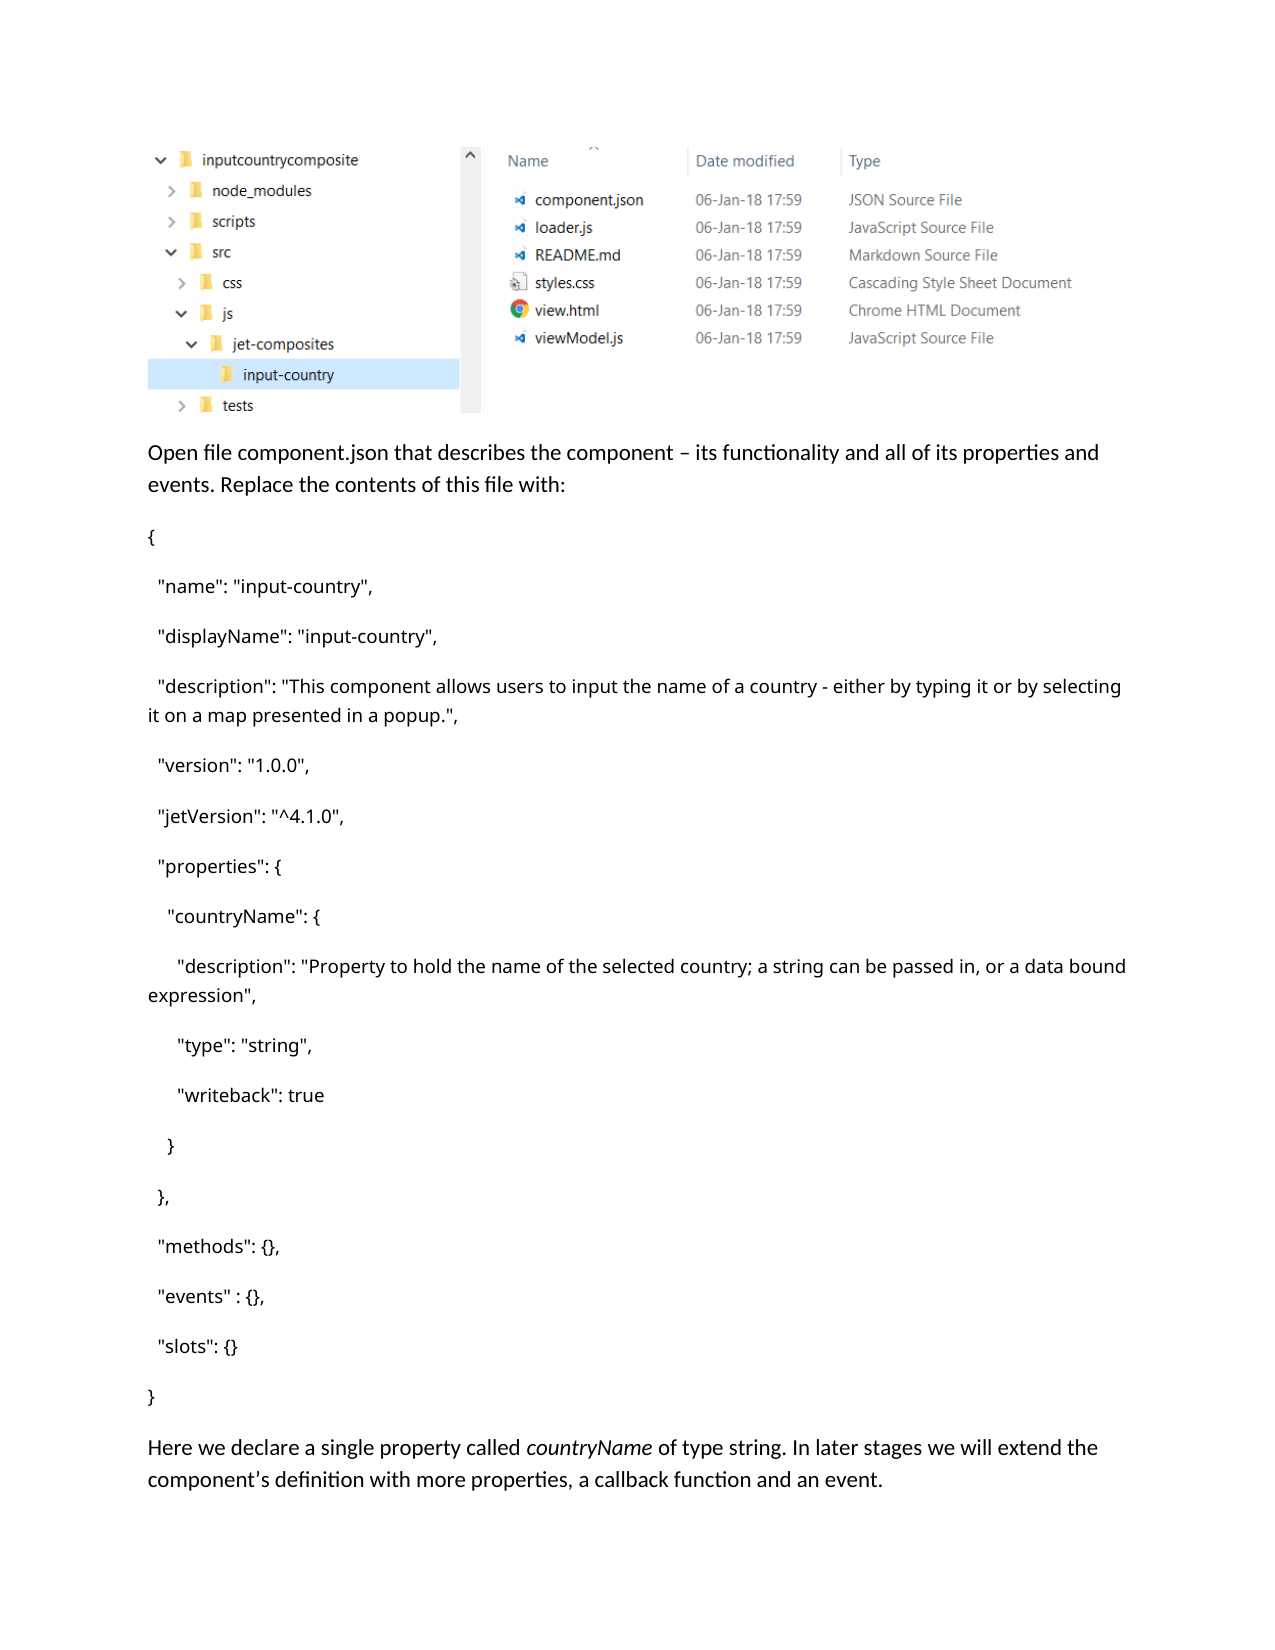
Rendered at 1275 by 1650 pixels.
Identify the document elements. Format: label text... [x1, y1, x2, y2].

text Open file component.json that describes the component – its functionality and all of its properties and events. Replace the contents of this file with: [148, 438, 1127, 498]
text { [148, 523, 1127, 549]
text "events" : {}, [148, 1283, 1127, 1309]
text Here we declare a single property called countryName of type string. In later stages we will extend the component’s definition with more properties, a callback function and an event. [148, 1433, 1127, 1494]
text "description": "This component allows users to input the name of a country - either by typing it or by selecting it on a map presented in a popup.", [148, 673, 1127, 728]
text "slots": {} [148, 1333, 1127, 1359]
text } [148, 1383, 1127, 1409]
text } [148, 1133, 1127, 1158]
text "displayName": "input-country", [148, 623, 1127, 649]
text "description": "Property to hold the name of the selected country; a string can be passed in, or a data bound expression", [148, 953, 1127, 1008]
text "methods": {}, [148, 1233, 1127, 1258]
picture [147, 147, 1093, 413]
text }, [148, 1183, 1127, 1208]
text "countryName": { [148, 903, 1127, 929]
text "version": "1.0.0", [148, 753, 1127, 778]
text "jetVersion": "^4.1.0", [148, 803, 1127, 828]
text "writeback": true [148, 1083, 1127, 1108]
text "properties": { [148, 853, 1127, 878]
text "name": "input-country", [148, 573, 1127, 599]
text "type": "string", [148, 1033, 1127, 1058]
